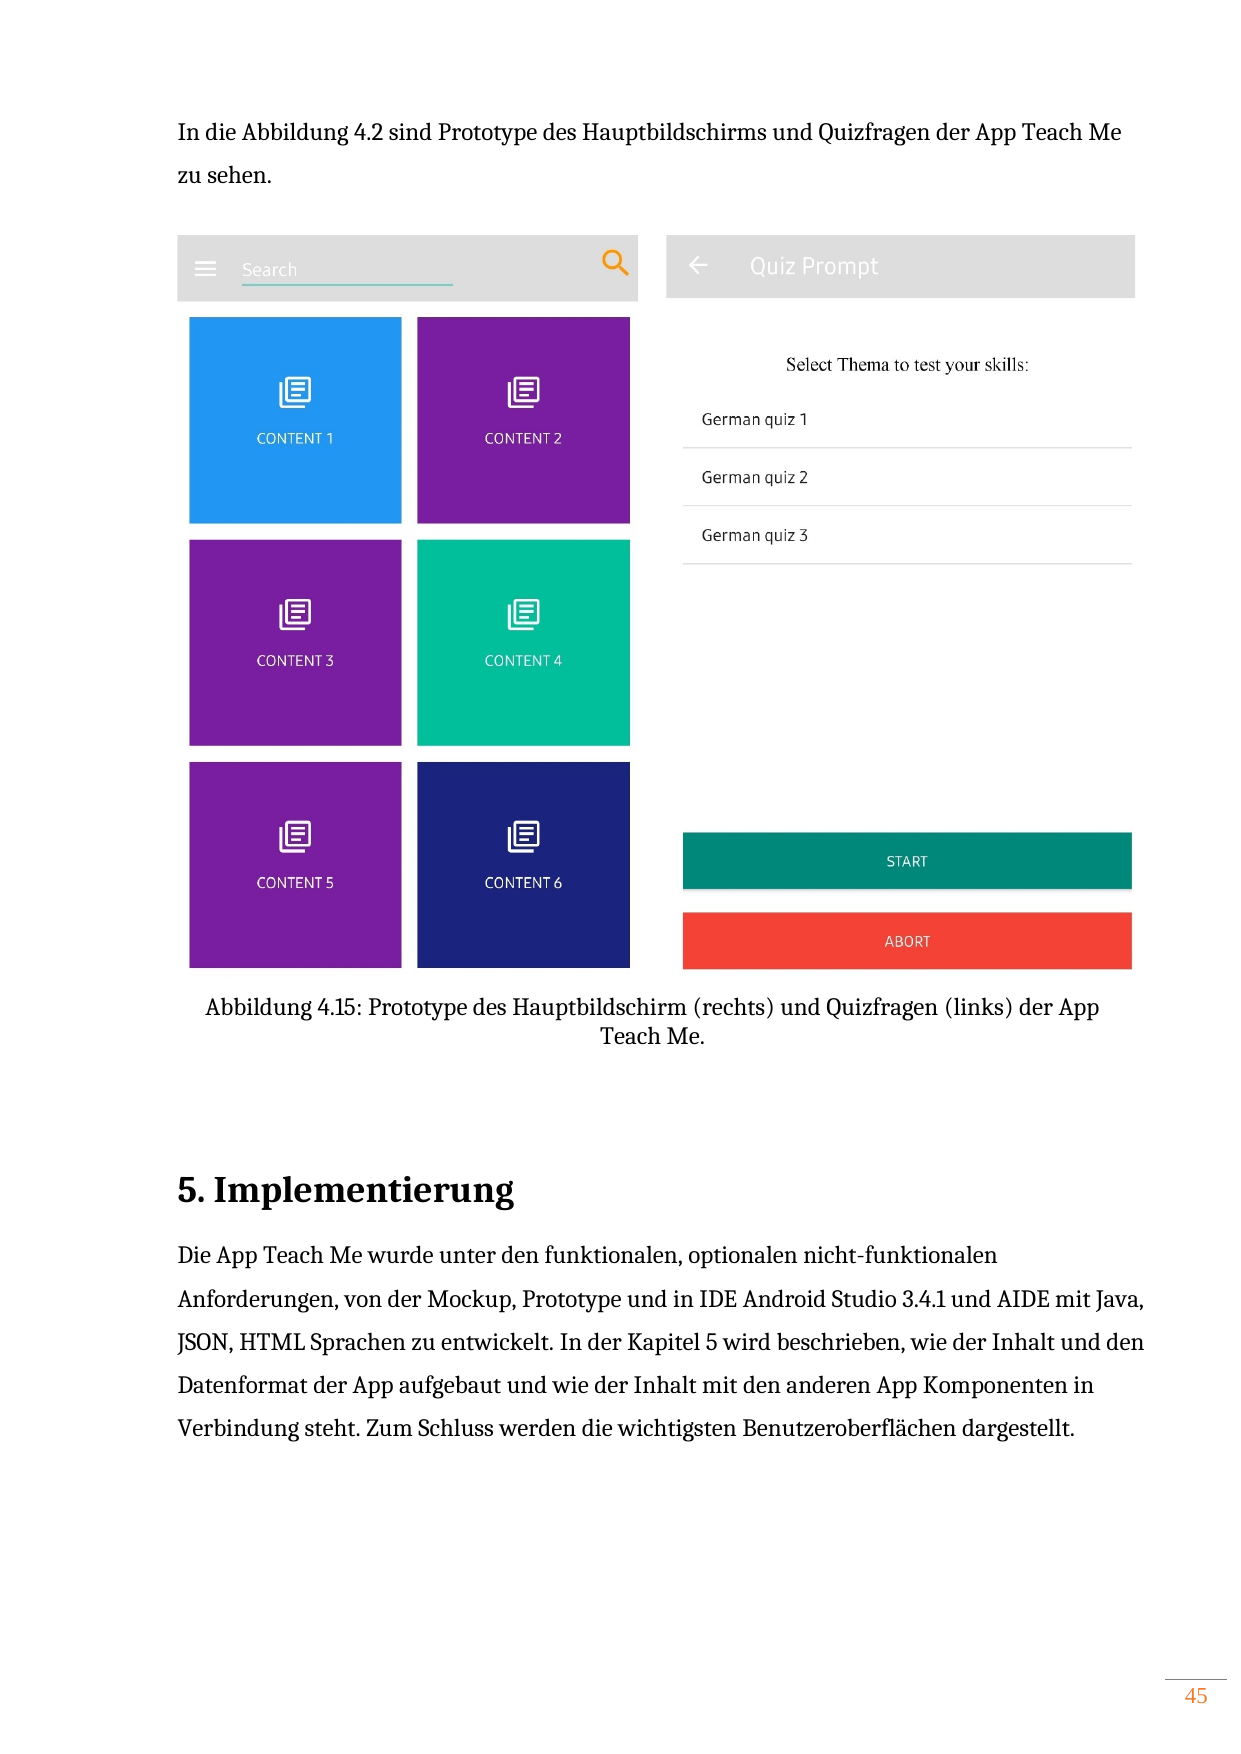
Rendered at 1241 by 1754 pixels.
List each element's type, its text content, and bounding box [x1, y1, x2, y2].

subtitle 5. Implementierung [177, 1169, 1152, 1212]
text In die Abbildung 4.2 sind Prototype des Hauptbildschirms und Quizfragen der App Teach Me zu sehen. [177, 118, 1152, 190]
text Die App Teach Me wurde unter den funktionalen, optionalen nicht-funktionalen Anforderungen, von der Mockup, Prototype und in IDE Android Studio 3.4.1 und AIDE mit Java, JSON, HTML Sprachen zu entwickelt. In der Kapitel 5 wird beschrieben, wie der Inhalt und den Datenformat der App aufgebaut und wie der Inhalt mit den anderen App Komponenten in Verbindung steht. Zum Schluss werden die wichtigsten Benutzeroberflächen dargestellt. [177, 1241, 1152, 1443]
picture [666, 235, 1136, 989]
picture [177, 235, 639, 989]
